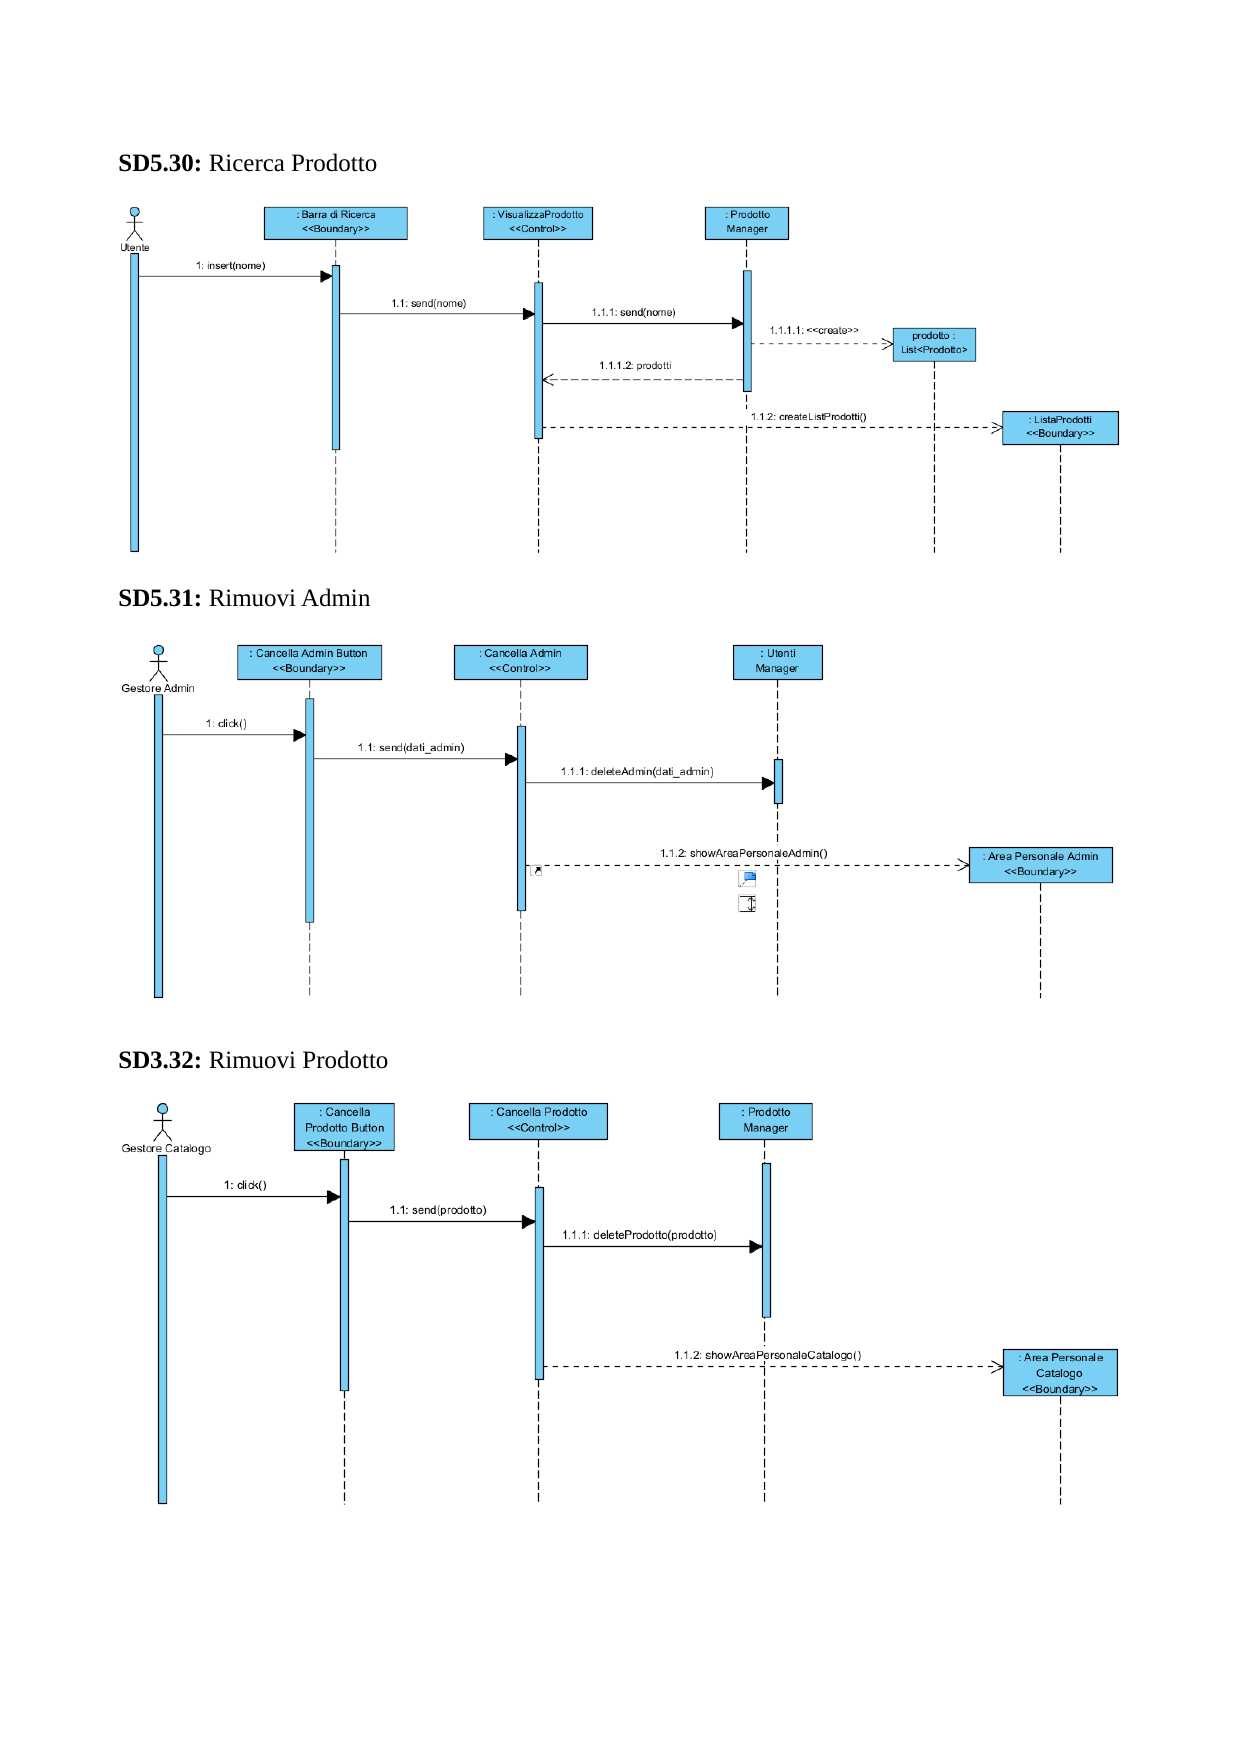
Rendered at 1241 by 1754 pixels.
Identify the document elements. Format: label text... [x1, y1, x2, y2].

picture [118, 195, 1123, 565]
picture [118, 1093, 1123, 1512]
text SD3.32: Rimuovi Prodotto [118, 1045, 1122, 1074]
picture [118, 631, 1123, 1027]
text SD5.30: Ricerca Prodotto [118, 148, 1122, 176]
text SD5.31: Rimuovi Admin [118, 583, 1122, 612]
